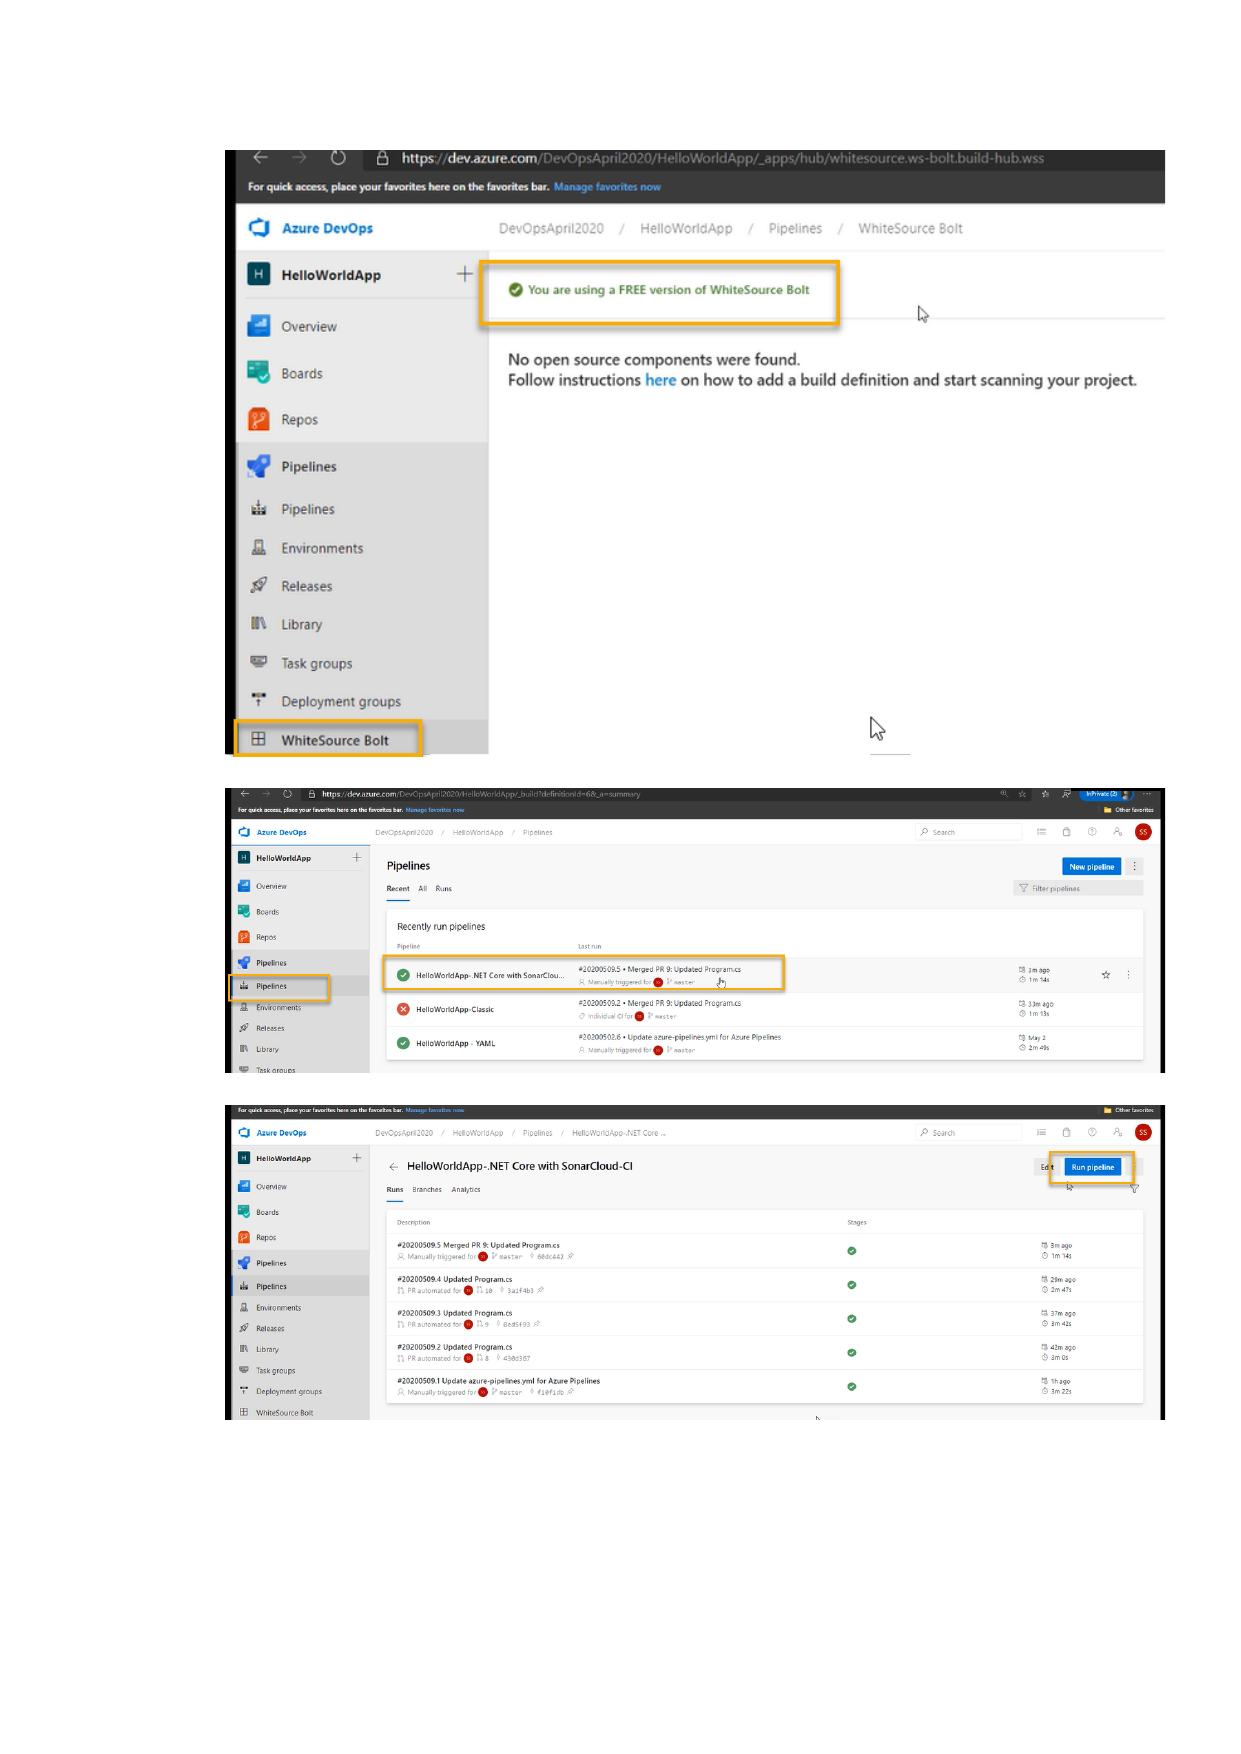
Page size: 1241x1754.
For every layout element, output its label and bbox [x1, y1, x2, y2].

picture [225, 1105, 1166, 1420]
picture [225, 788, 1166, 1073]
picture [225, 150, 1166, 757]
